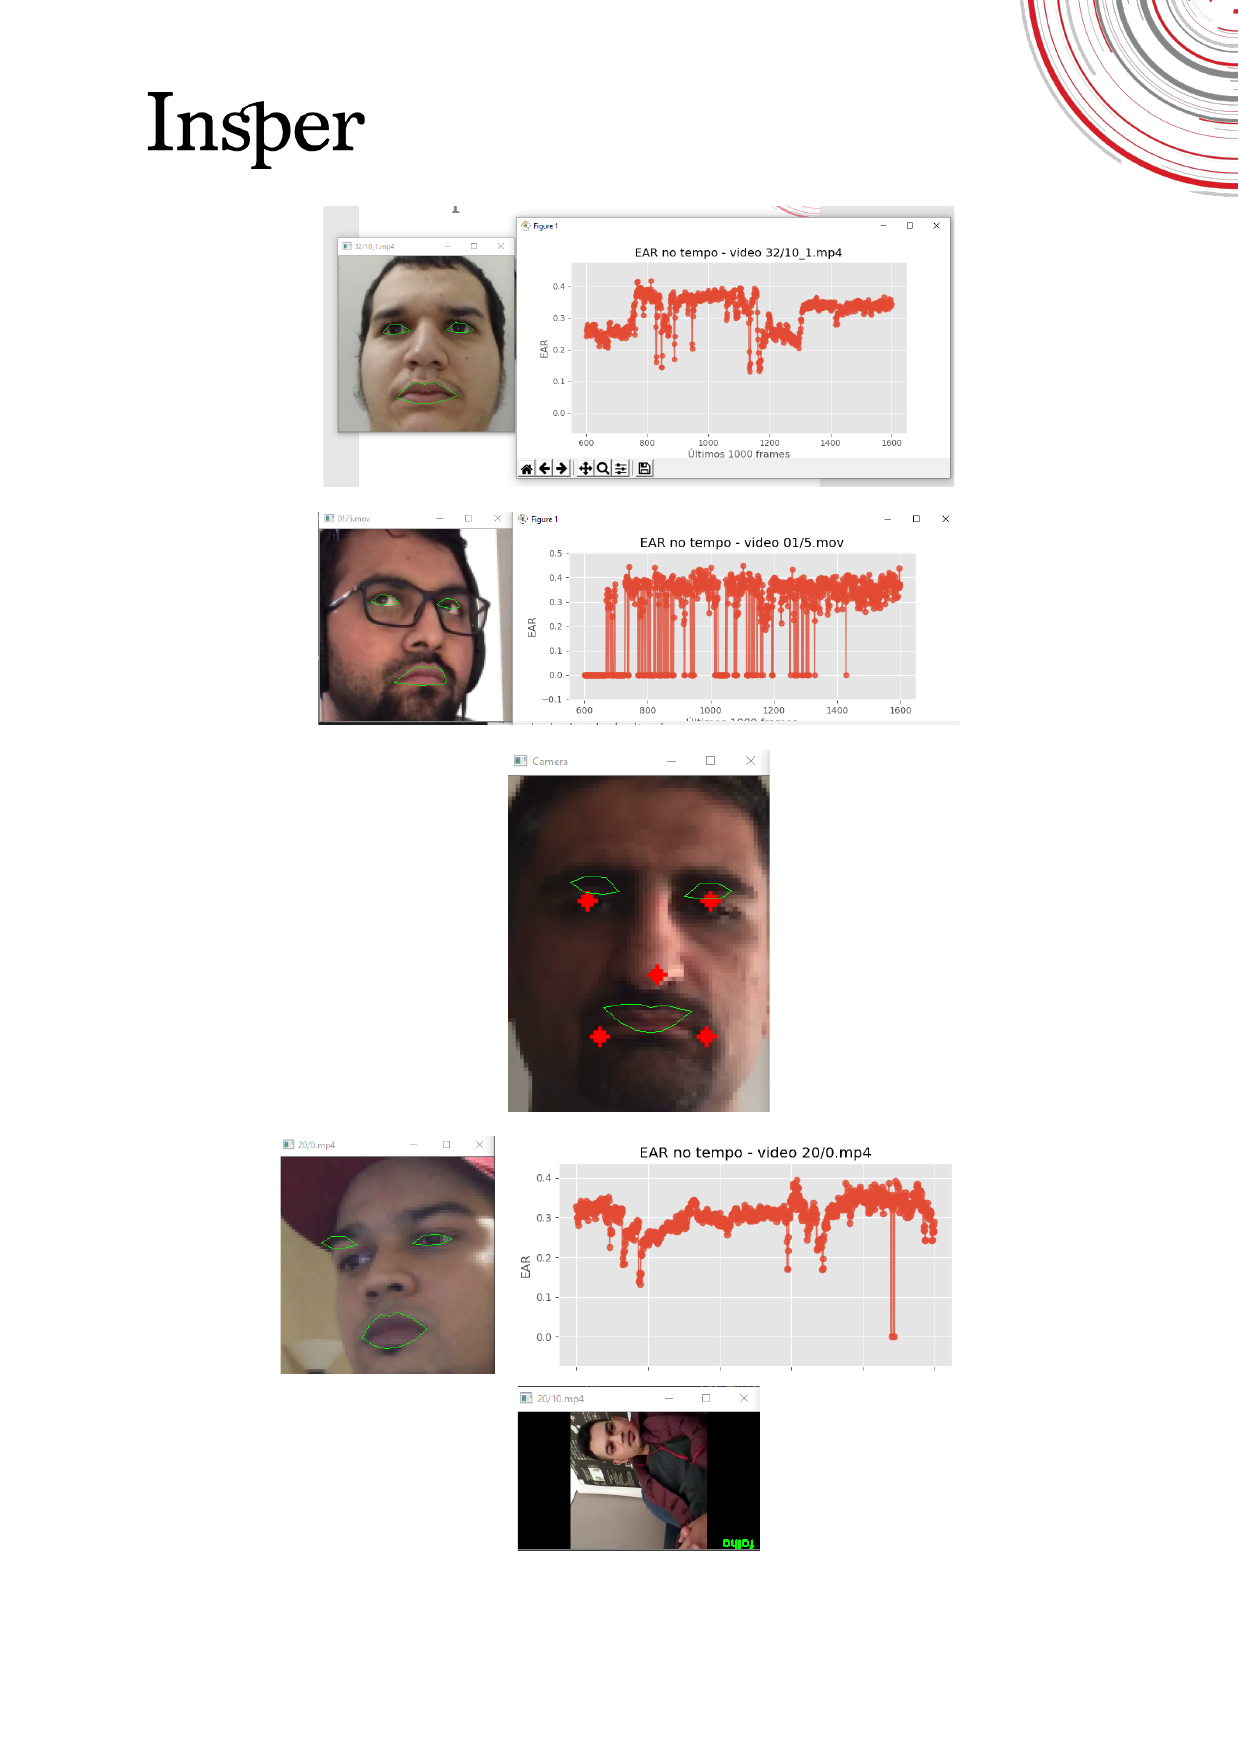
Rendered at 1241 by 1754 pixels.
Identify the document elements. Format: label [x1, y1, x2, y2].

picture [323, 206, 955, 487]
picture [517, 1386, 760, 1551]
picture [147, 92, 365, 169]
picture [508, 750, 770, 1112]
picture [280, 1136, 998, 1374]
picture [318, 512, 960, 725]
